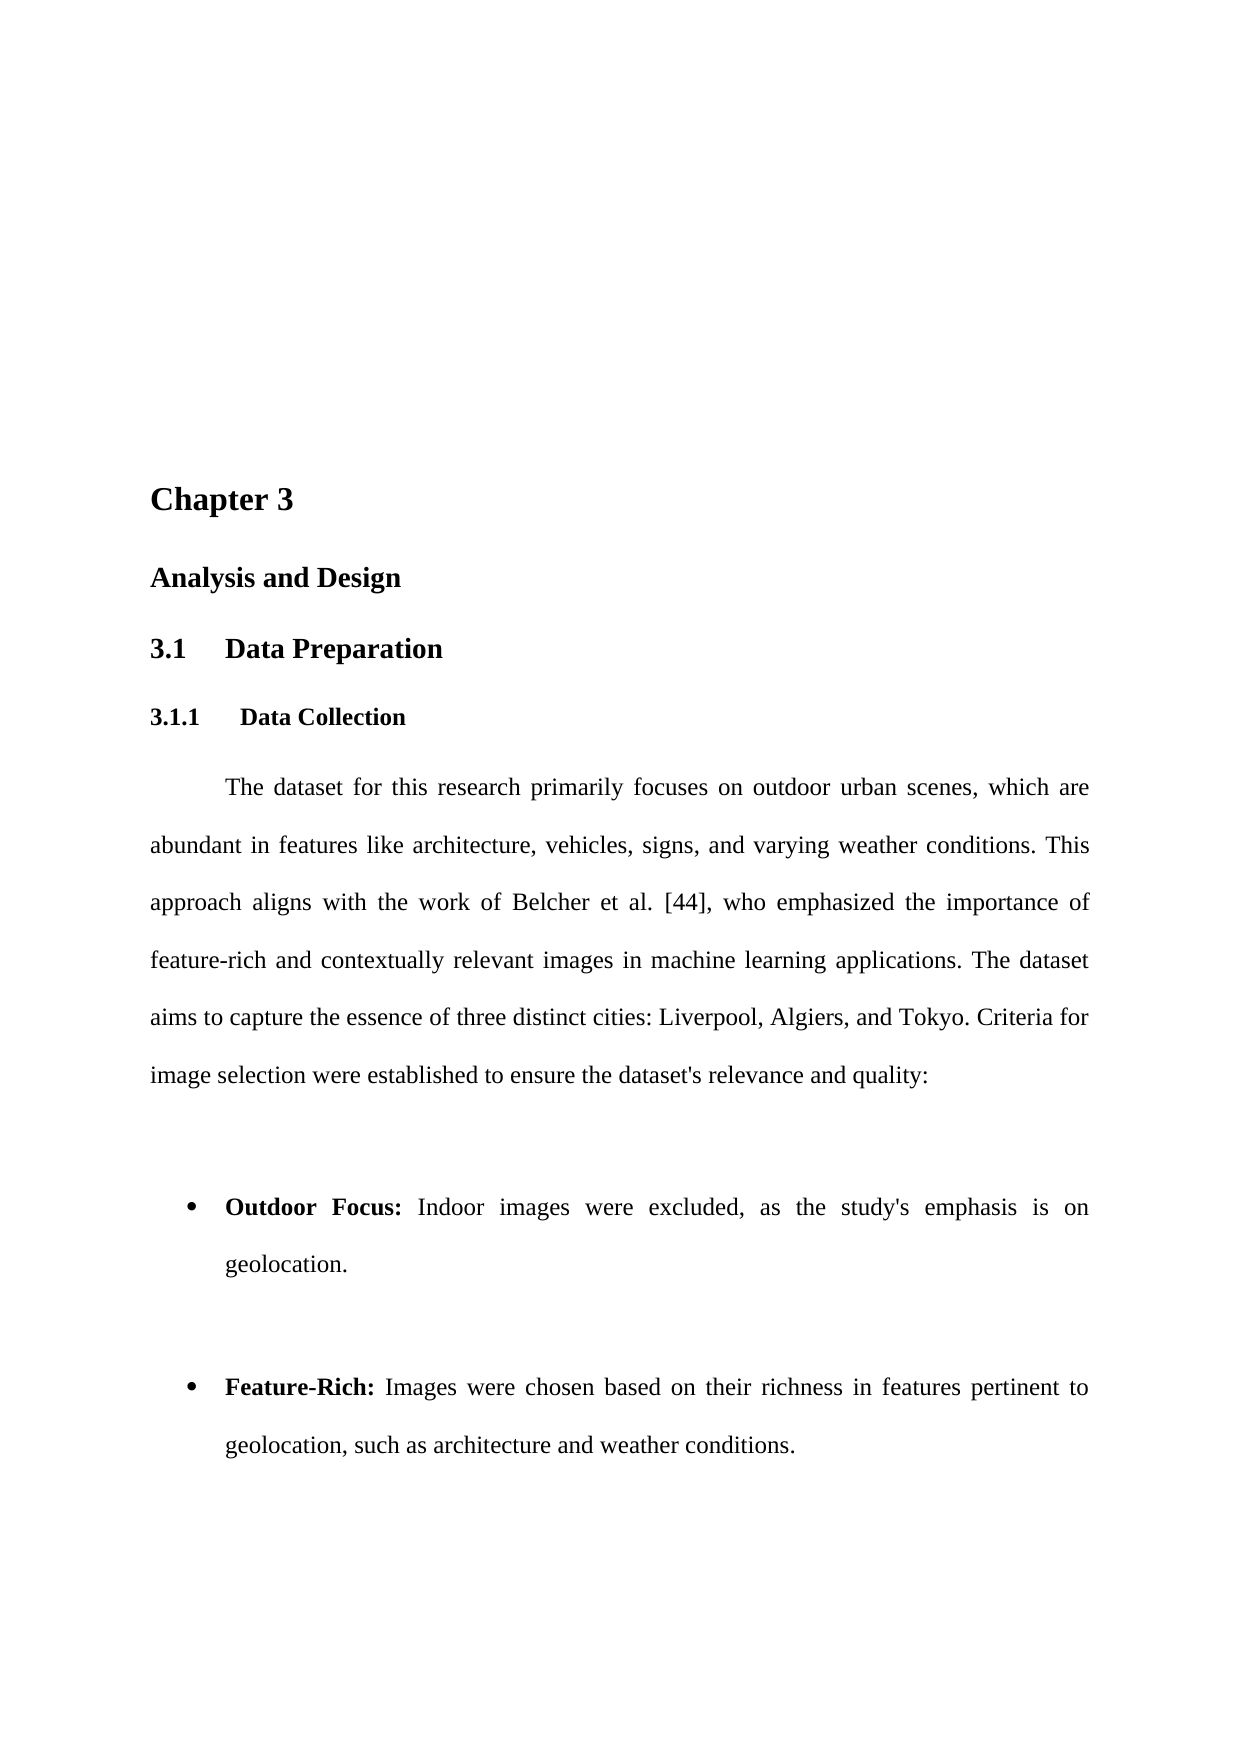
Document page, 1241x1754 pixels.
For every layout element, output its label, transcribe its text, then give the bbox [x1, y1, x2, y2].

subtitle Data Preparation [150, 631, 1090, 665]
list Outdoor Focus: Indoor images were excluded, as the study's emphasis is on geolocation. [187, 1192, 1090, 1278]
list Feature-Rich: Images were chosen based on their richness in features pertinent to geolocation, such as architecture and weather conditions. [187, 1372, 1090, 1459]
text The dataset for this research primarily focuses on outdoor urban scenes, which are abundant in features like architecture, vehicles, signs, and varying weather conditions. This approach aligns with the work of Belcher et al. , who emphasized the importance of feature-rich and contextually relevant images in machine learning applications. The dataset aims to capture the essence of three distinct cities: Liverpool, Algiers, and Tokyo. Criteria for image selection were established to ensure the dataset's relevance and quality: [150, 772, 1090, 1089]
subtitle Data Collection [150, 702, 1090, 731]
subtitle Analysis and Design [150, 560, 1090, 593]
